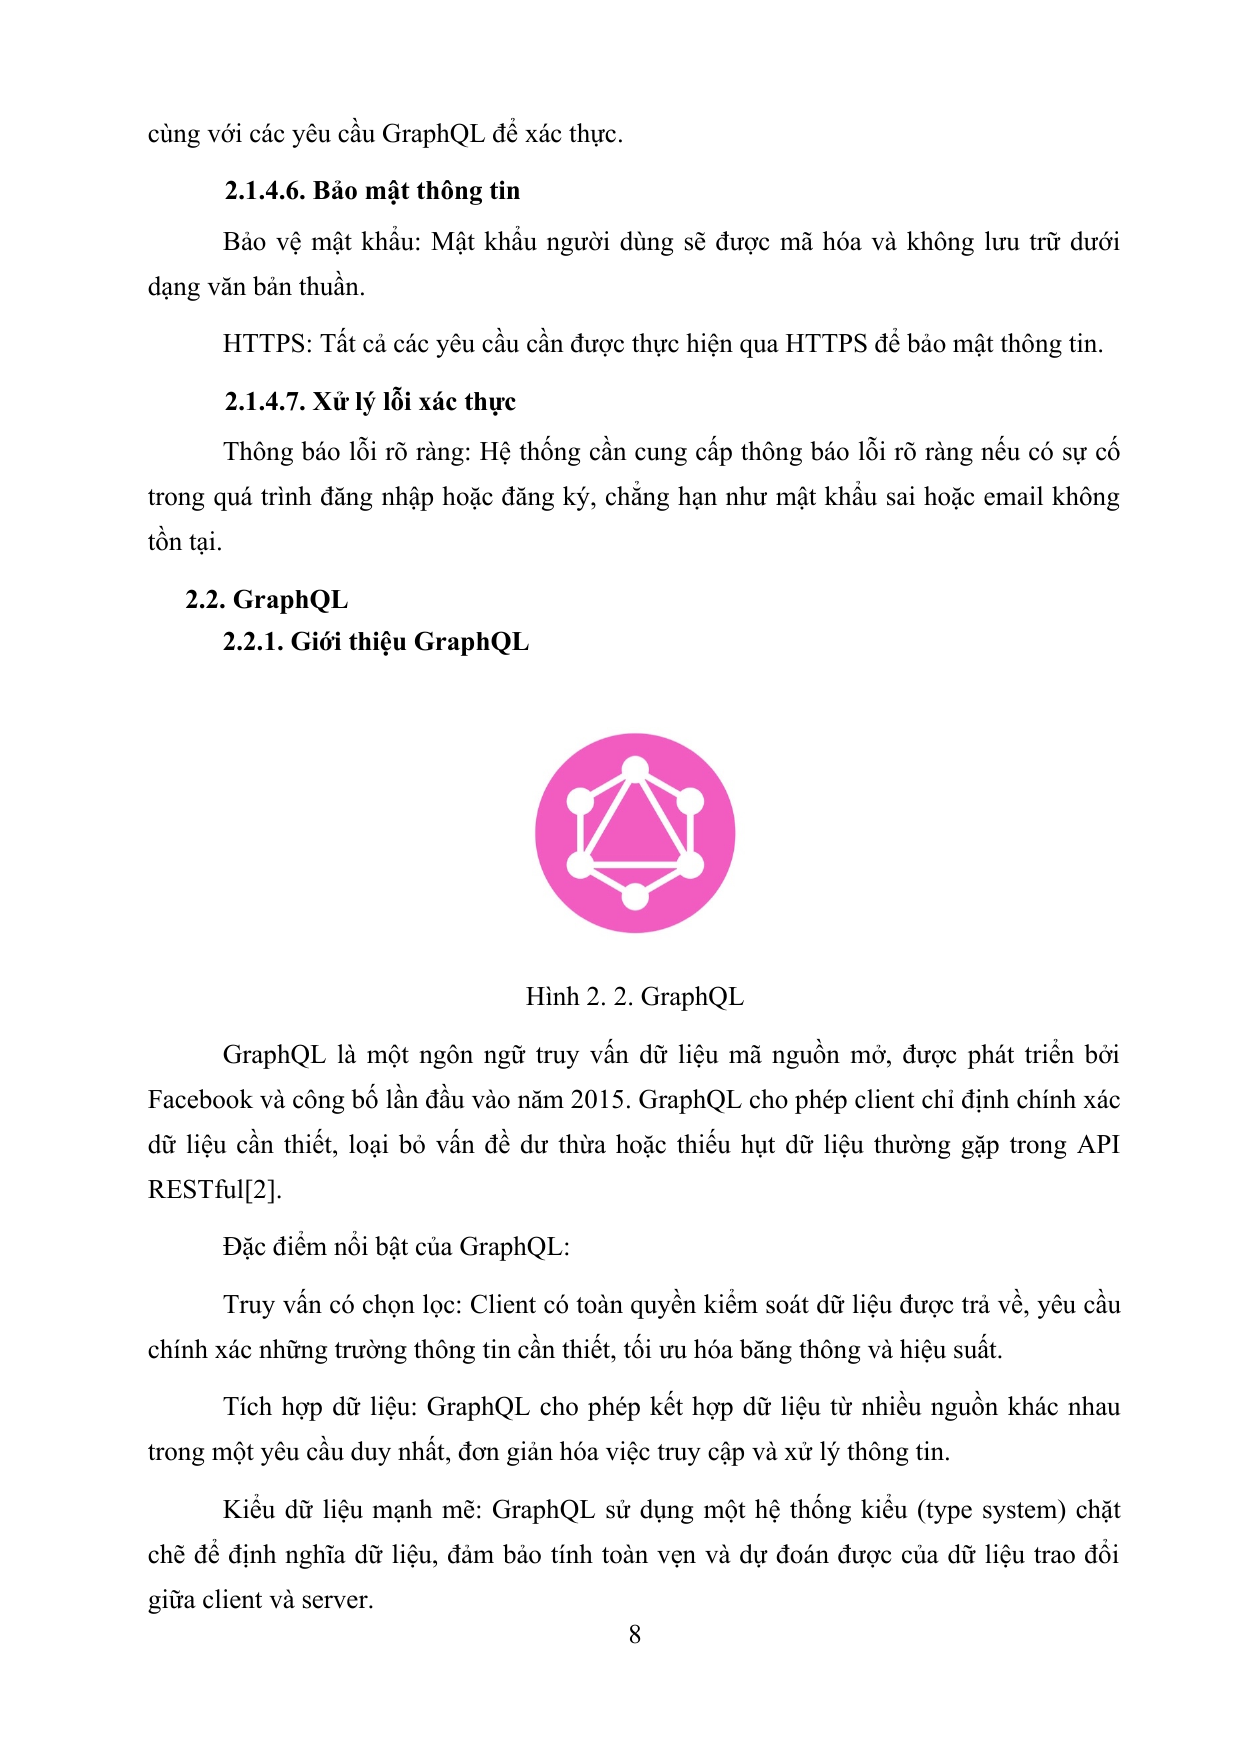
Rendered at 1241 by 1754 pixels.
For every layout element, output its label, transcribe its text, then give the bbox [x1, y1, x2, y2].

text Truy vấn có chọn lọc: Client có toàn quyền kiểm soát dữ liệu được trả về, yêu cầu chính xác những trường thông tin cần thiết, tối ưu hóa băng thông và hiệu suất. [148, 1289, 1122, 1364]
text Đặc điểm nổi bật của GraphQL: [148, 1232, 1122, 1262]
text GraphQL [185, 584, 1122, 614]
text Thông báo lỗi rõ ràng: Hệ thống cần cung cấp thông báo lỗi rõ ràng nếu có sự cố trong quá trình đăng nhập hoặc đăng ký, chẳng hạn như mật khẩu sai hoặc email không tồn tại. [148, 437, 1122, 557]
text GraphQL là một ngôn ngữ truy vấn dữ liệu mã nguồn mở, được phát triển bởi Facebook và công bố lần đầu vào năm 2015. GraphQL cho phép client chỉ định chính xác dữ liệu cần thiết, loại bỏ vấn đề dư thừa hoặc thiếu hụt dữ liệu thường gặp trong API RESTful[2]. [148, 1039, 1122, 1204]
text Bảo vệ mật khẩu: Mật khẩu người dùng sẽ được mã hóa và không lưu trữ dưới dạng văn bản thuần. [148, 226, 1122, 301]
text Hình 2. 2. GraphQL [148, 982, 1122, 1012]
text Xử lý lỗi xác thực [224, 386, 1122, 416]
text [148, 118, 1122, 148]
text Tích hợp dữ liệu: GraphQL cho phép kết hợp dữ liệu từ nhiều nguồn khác nhau trong một yêu cầu duy nhất, đơn giản hóa việc truy cập và xử lý thông tin. [148, 1392, 1122, 1467]
text Bảo mật thông tin [224, 176, 1122, 206]
text Kiểu dữ liệu mạnh mẽ: GraphQL sử dụng một hệ thống kiểu (type system) chặt chẽ để định nghĩa dữ liệu, đảm bảo tính toàn vẹn và dự đoán được của dữ liệu trao đổi giữa client và server. [148, 1494, 1122, 1614]
text HTTPS: Tất cả các yêu cầu cần được thực hiện qua HTTPS để bảo mật thông tin. [148, 329, 1122, 359]
picture [351, 684, 919, 982]
text Giới thiệu GraphQL [223, 627, 1122, 657]
